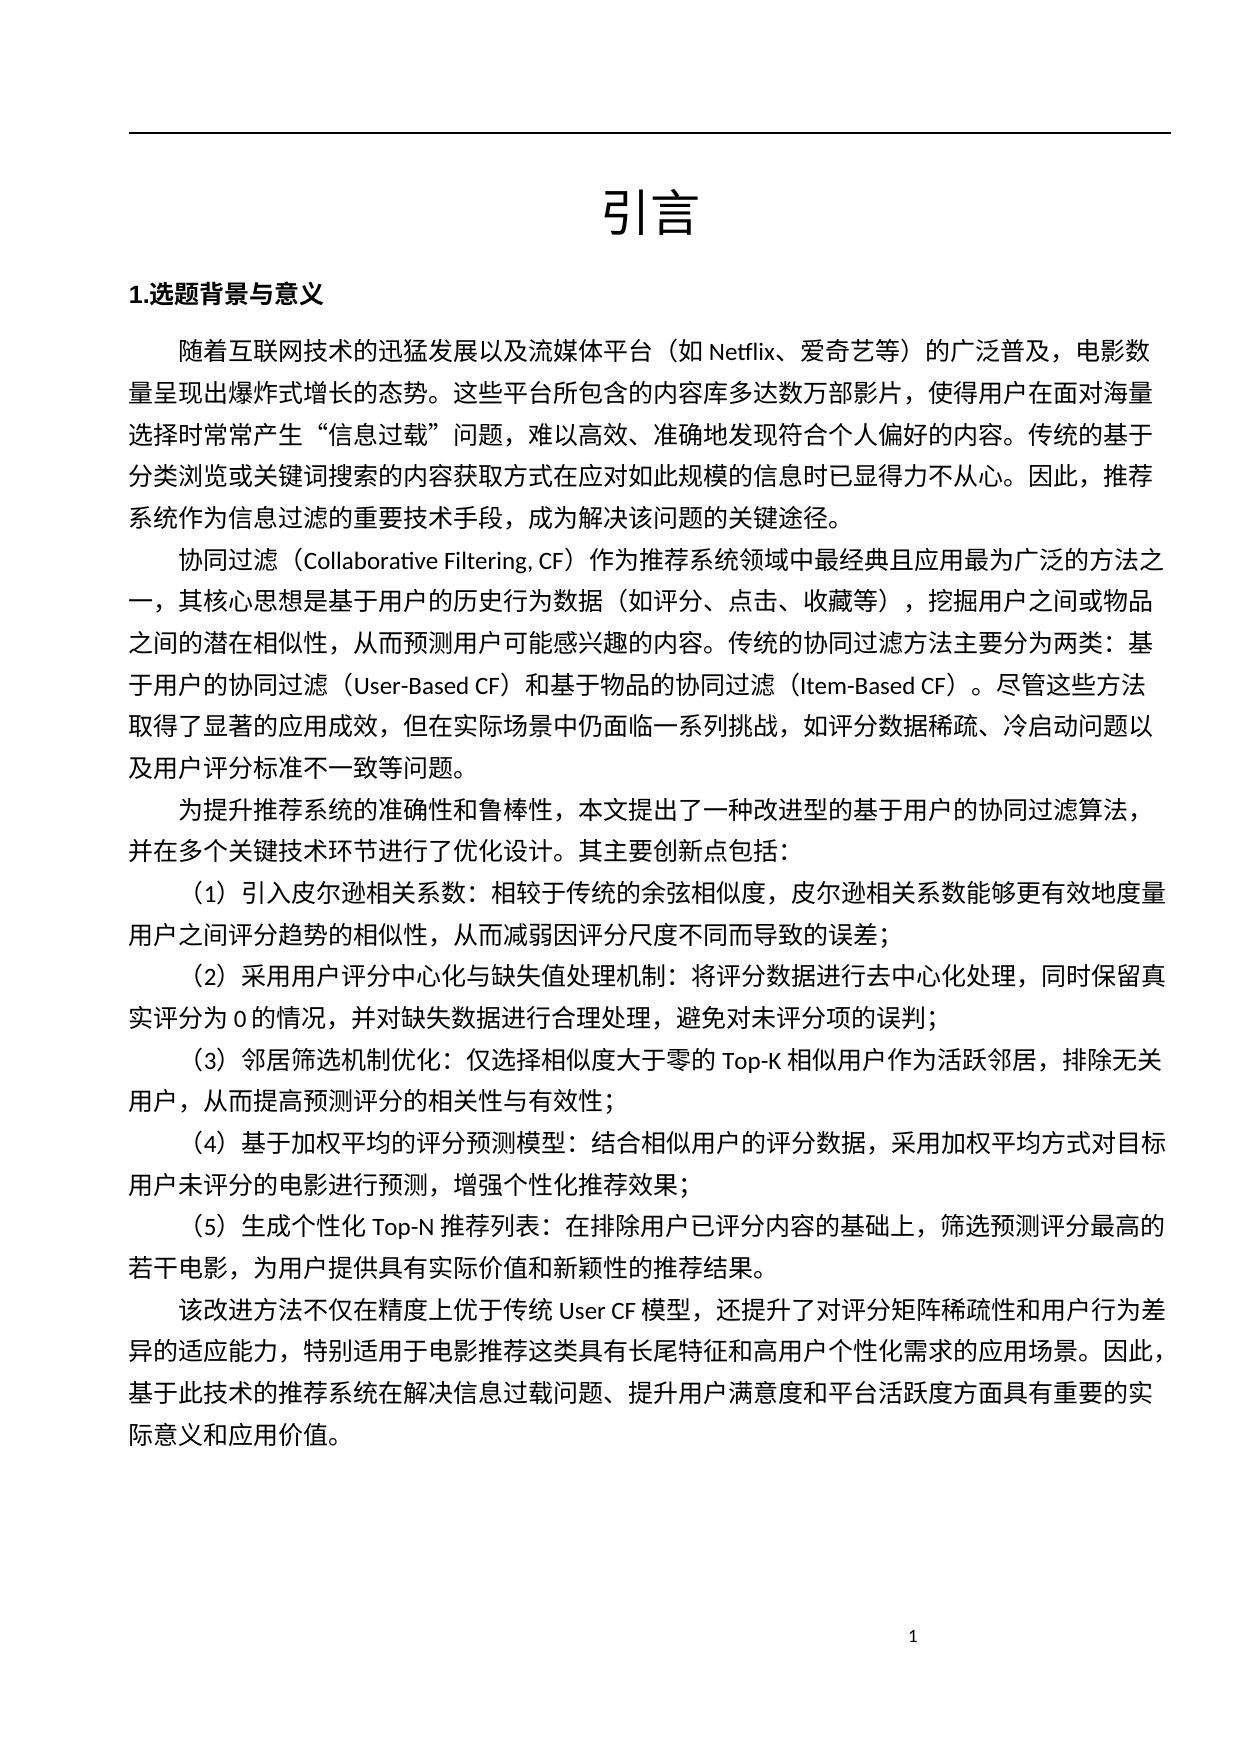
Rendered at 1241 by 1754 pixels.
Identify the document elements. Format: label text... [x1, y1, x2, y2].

text （5）生成个性化 Top-N 推荐列表：在排除用户已评分内容的基础上，筛选预测评分最高的若干电影，为用户提供具有实际价值和新颖性的推荐结果。 [129, 1202, 1171, 1286]
text （4）基于加权平均的评分预测模型：结合相似用户的评分数据，采用加权平均方式对目标用户未评分的电影进行预测，增强个性化推荐效果； [129, 1119, 1171, 1202]
text （2）采用用户评分中心化与缺失值处理机制：将评分数据进行去中心化处理，同时保留真实评分为0的情况，并对缺失数据进行合理处理，避免对未评分项的误判； [129, 952, 1171, 1036]
subtitle 1.选题背景与意义 [129, 275, 1171, 311]
text 协同过滤（Collaborative Filtering, CF）作为推荐系统领域中最经典且应用最为广泛的方法之一，其核心思想是基于用户的历史行为数据（如评分、点击、收藏等），挖掘用户之间或物品之间的潜在相似性，从而预测用户可能感兴趣的内容。传统的协同过滤方法主要分为两类：基于用户的协同过滤（User-Based CF）和基于物品的协同过滤（Item-Based CF）。尽管这些方法取得了显著的应用成效，但在实际场景中仍面临一系列挑战，如评分数据稀疏、冷启动问题以及用户评分标准不一致等问题。 [129, 536, 1171, 786]
text 该改进方法不仅在精度上优于传统User CF模型，还提升了对评分矩阵稀疏性和用户行为差异的适应能力，特别适用于电影推荐这类具有长尾特征和高用户个性化需求的应用场景。因此，基于此技术的推荐系统在解决信息过载问题、提升用户满意度和平台活跃度方面具有重要的实际意义和应用价值。 [129, 1286, 1171, 1452]
text （1）引入皮尔逊相关系数：相较于传统的余弦相似度，皮尔逊相关系数能够更有效地度量用户之间评分趋势的相似性，从而减弱因评分尺度不同而导致的误差； [129, 869, 1171, 952]
text 引言 [129, 161, 1171, 259]
text 为提升推荐系统的准确性和鲁棒性，本文提出了一种改进型的基于用户的协同过滤算法，并在多个关键技术环节进行了优化设计。其主要创新点包括： [129, 786, 1171, 869]
text 随着互联网技术的迅猛发展以及流媒体平台（如Netflix、爱奇艺等）的广泛普及，电影数量呈现出爆炸式增长的态势。这些平台所包含的内容库多达数万部影片，使得用户在面对海量选择时常常产生“信息过载”问题，难以高效、准确地发现符合个人偏好的内容。传统的基于分类浏览或关键词搜索的内容获取方式在应对如此规模的信息时已显得力不从心。因此，推荐系统作为信息过滤的重要技术手段，成为解决该问题的关键途径。 [129, 327, 1171, 536]
text （3）邻居筛选机制优化：仅选择相似度大于零的 Top-K 相似用户作为活跃邻居，排除无关用户，从而提高预测评分的相关性与有效性； [129, 1036, 1171, 1119]
